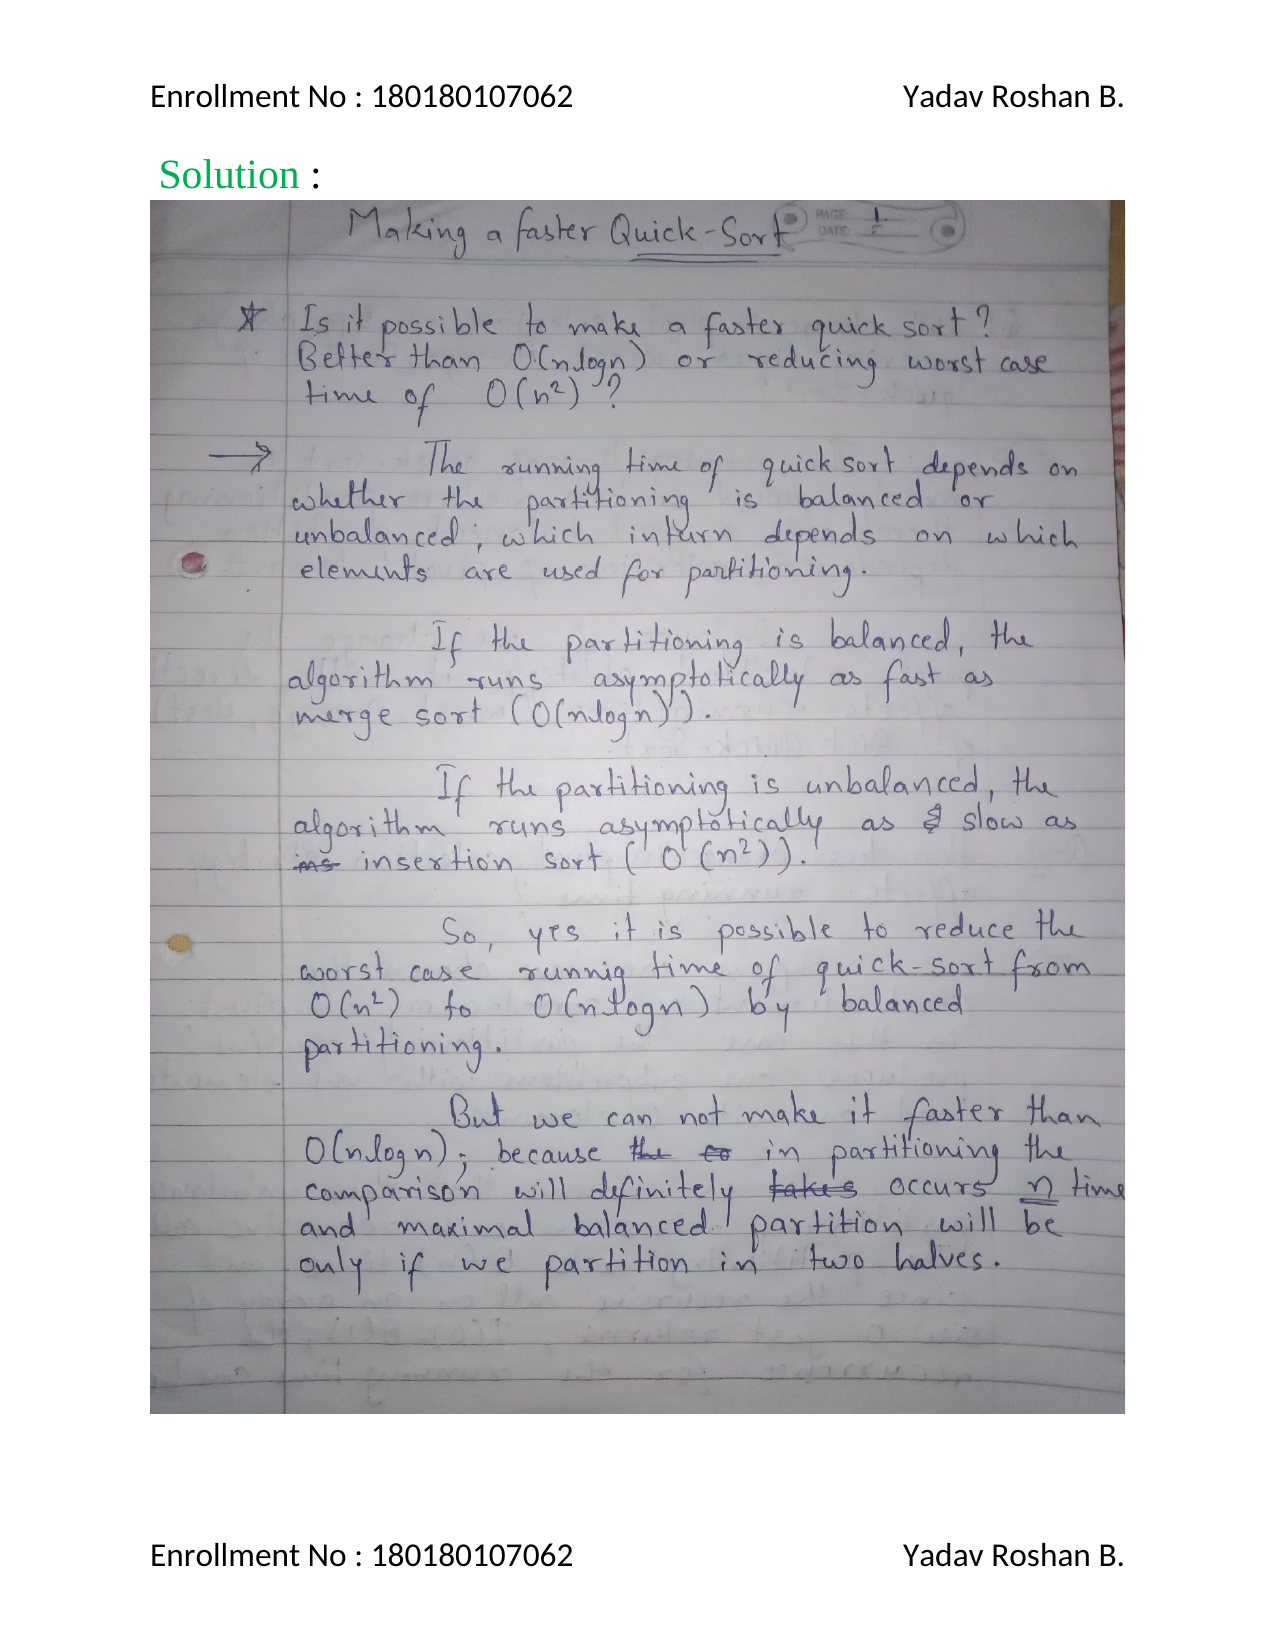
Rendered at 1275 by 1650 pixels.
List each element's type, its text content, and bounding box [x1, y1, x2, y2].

text Solution : [150, 150, 1125, 200]
picture [150, 200, 1125, 1414]
